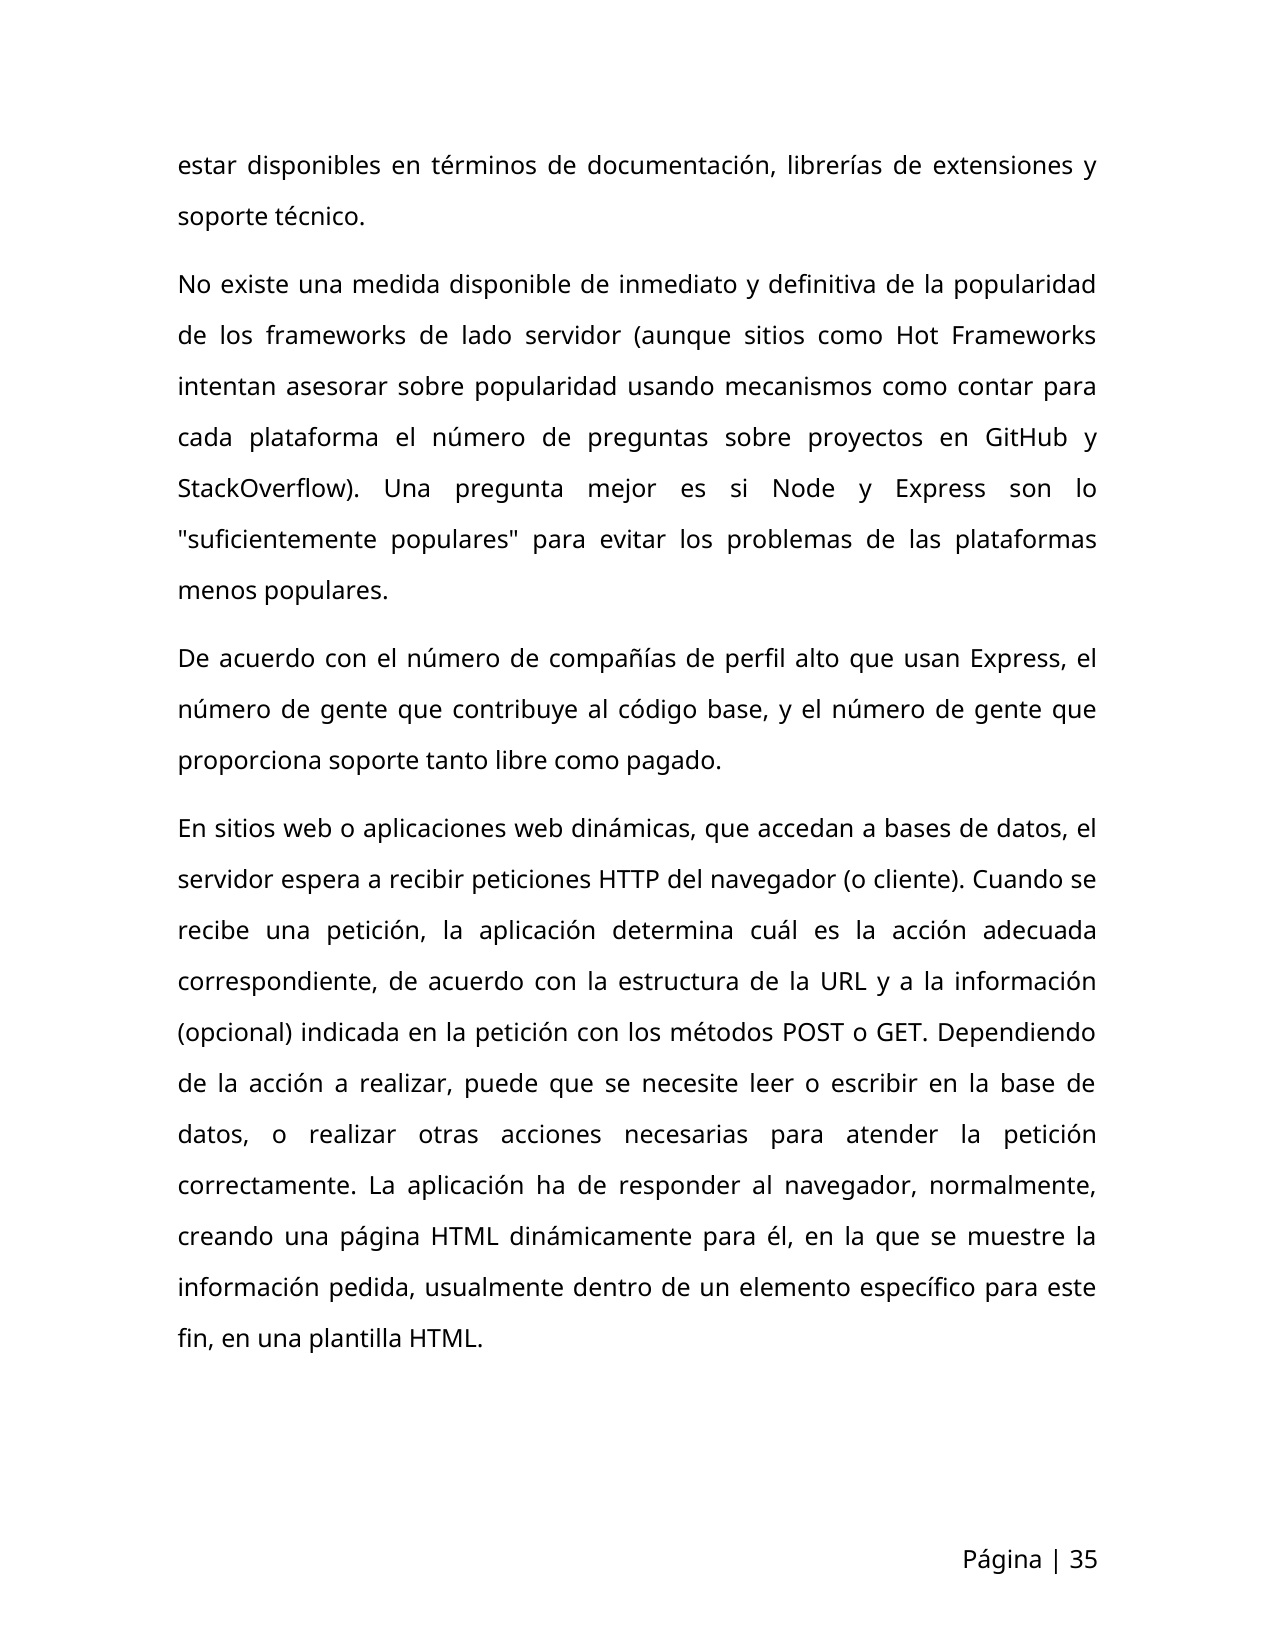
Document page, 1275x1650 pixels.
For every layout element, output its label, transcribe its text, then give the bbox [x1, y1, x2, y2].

text De acuerdo con el número de compañías de perfil alto que usan Express, el número de gente que contribuye al código base, y el número de gente que proporciona soporte tanto libre como pagado. [177, 640, 1098, 777]
text No existe una medida disponible de inmediato y definitiva de la popularidad de los frameworks de lado servidor (aunque sitios como Hot Frameworks intentan asesorar sobre popularidad usando mecanismos como contar para cada plataforma el número de preguntas sobre proyectos en GitHub y StackOverflow). Una pregunta mejor es si Node y Express son lo "suficientemente populares" para evitar los problemas de las plataformas menos populares. [177, 266, 1098, 607]
text En sitios web o aplicaciones web dinámicas, que accedan a bases de datos, el servidor espera a recibir peticiones HTTP del navegador (o cliente). Cuando se recibe una petición, la aplicación determina cuál es la acción adecuada correspondiente, de acuerdo con la estructura de la URL y a la información (opcional) indicada en la petición con los métodos POST o GET. Dependiendo de la acción a realizar, puede que se necesite leer o escribir en la base de datos, o realizar otras acciones necesarias para atender la petición correctamente. La aplicación ha de responder al navegador, normalmente, creando una página HTML dinámicamente para él, en la que se muestre la información pedida, usualmente dentro de un elemento específico para este fin, en una plantilla HTML. [177, 810, 1098, 1355]
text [177, 148, 1098, 233]
